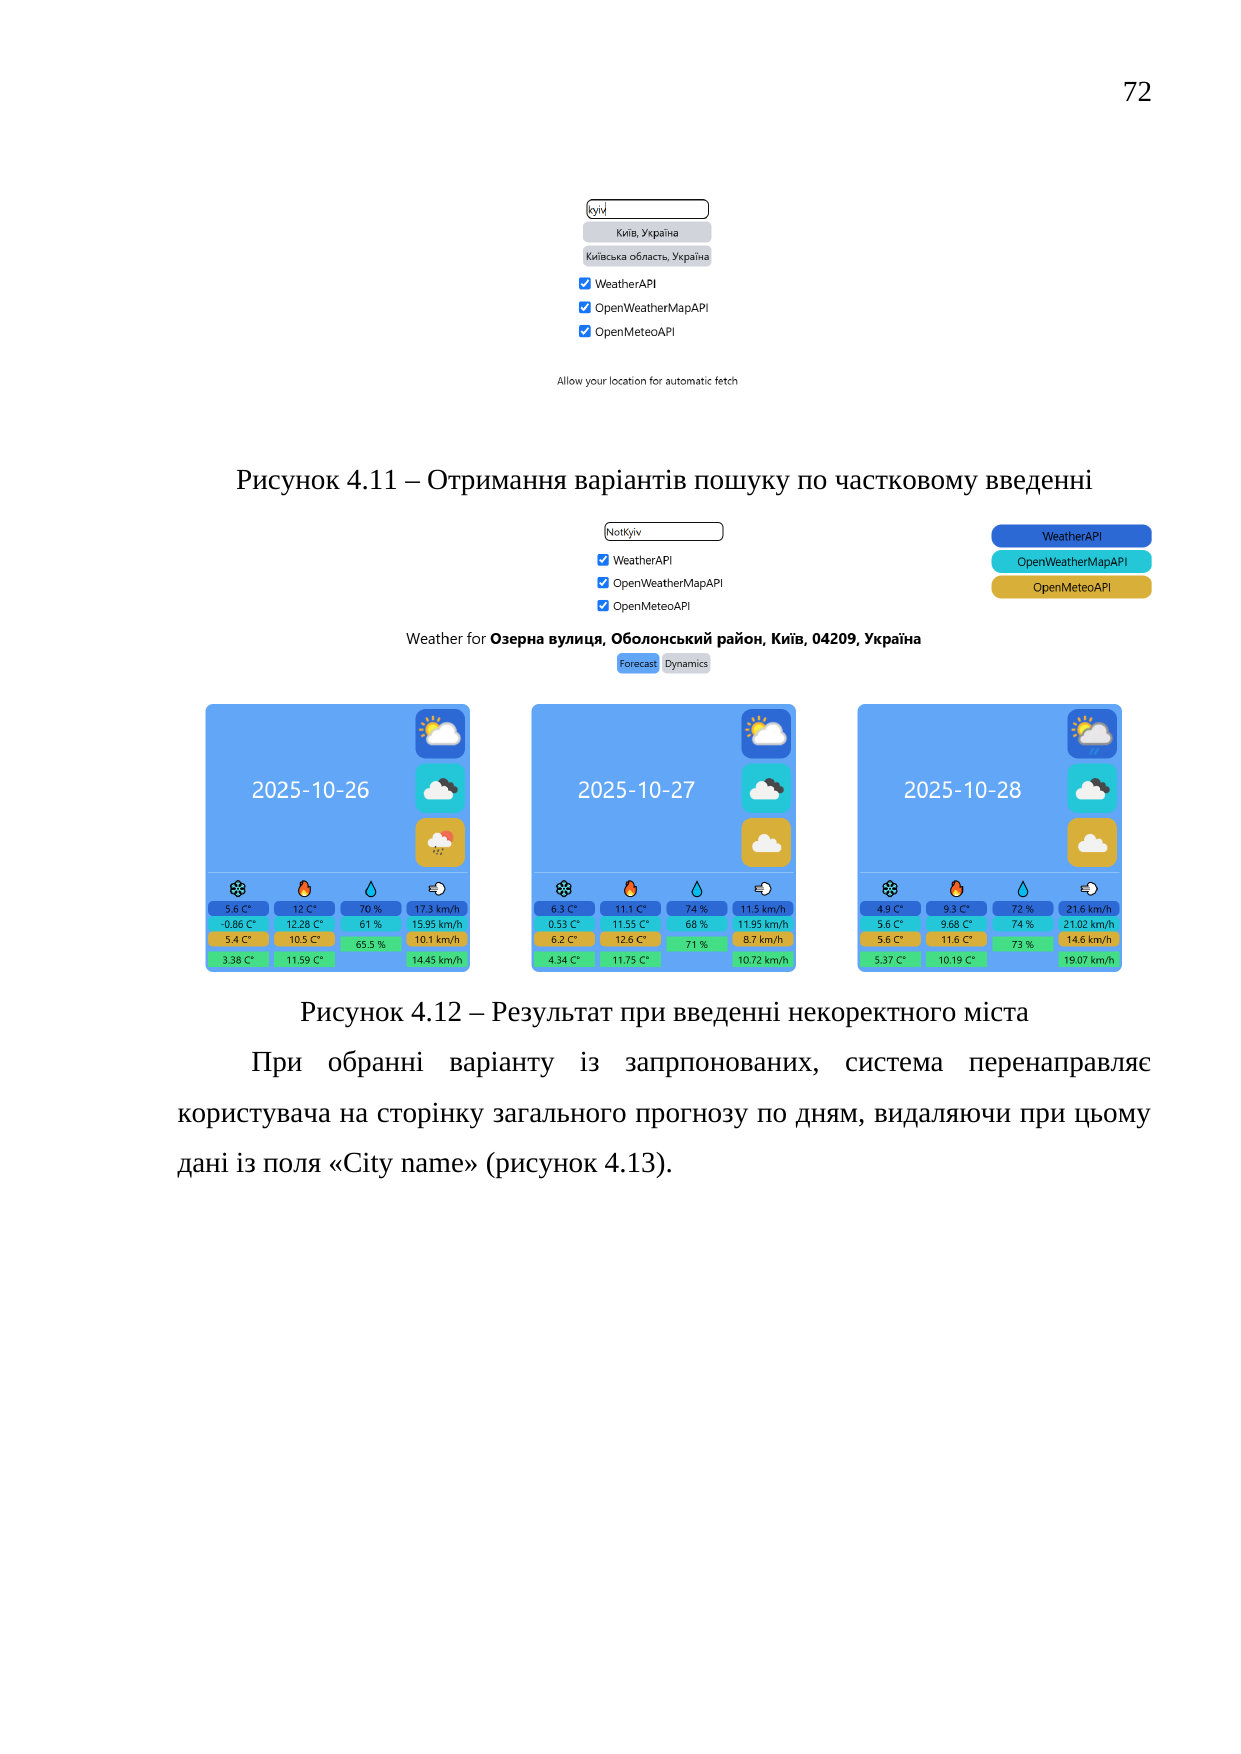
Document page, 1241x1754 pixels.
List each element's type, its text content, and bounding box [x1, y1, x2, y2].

text Рисунок 4.12 – Результат при введенні некоректного міста [177, 994, 1152, 1028]
text Рисунок 4.11 – Отримання варіантів пошуку по частковому введенні [177, 462, 1152, 495]
picture [177, 512, 1152, 978]
picture [177, 191, 1152, 443]
text При обранні варіанту із запрпонованих, система перенаправляє користувача на сторінку загального прогнозу по дням, видаляючи при цьому дані із поля «City name» (рисунок 4.13). [177, 1044, 1152, 1179]
